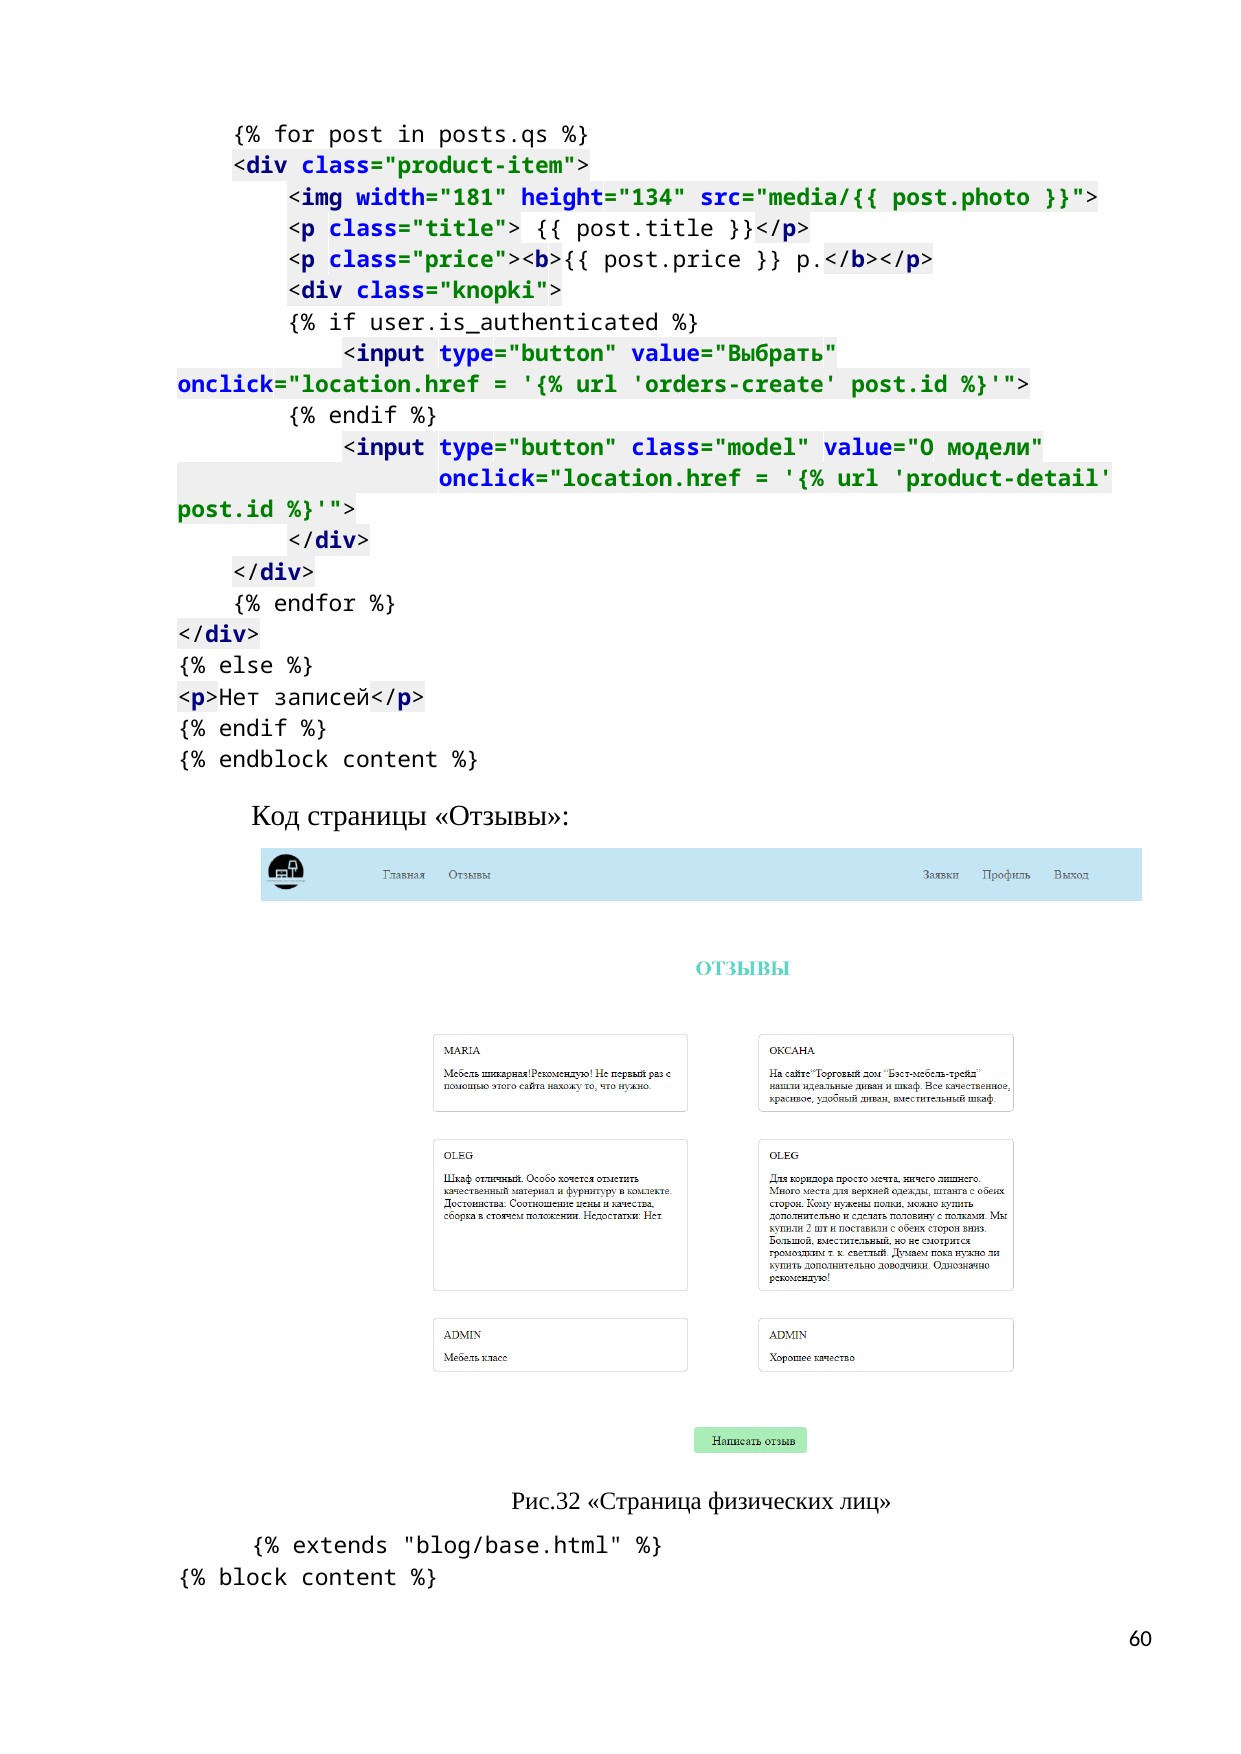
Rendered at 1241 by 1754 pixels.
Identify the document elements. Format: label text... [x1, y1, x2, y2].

picture [260, 848, 1142, 1472]
text Код страницы «Отзывы»: [177, 798, 1152, 832]
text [177, 118, 1152, 774]
text Рис.32 «Страница физических лиц» [177, 1486, 1152, 1515]
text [177, 1529, 1152, 1623]
